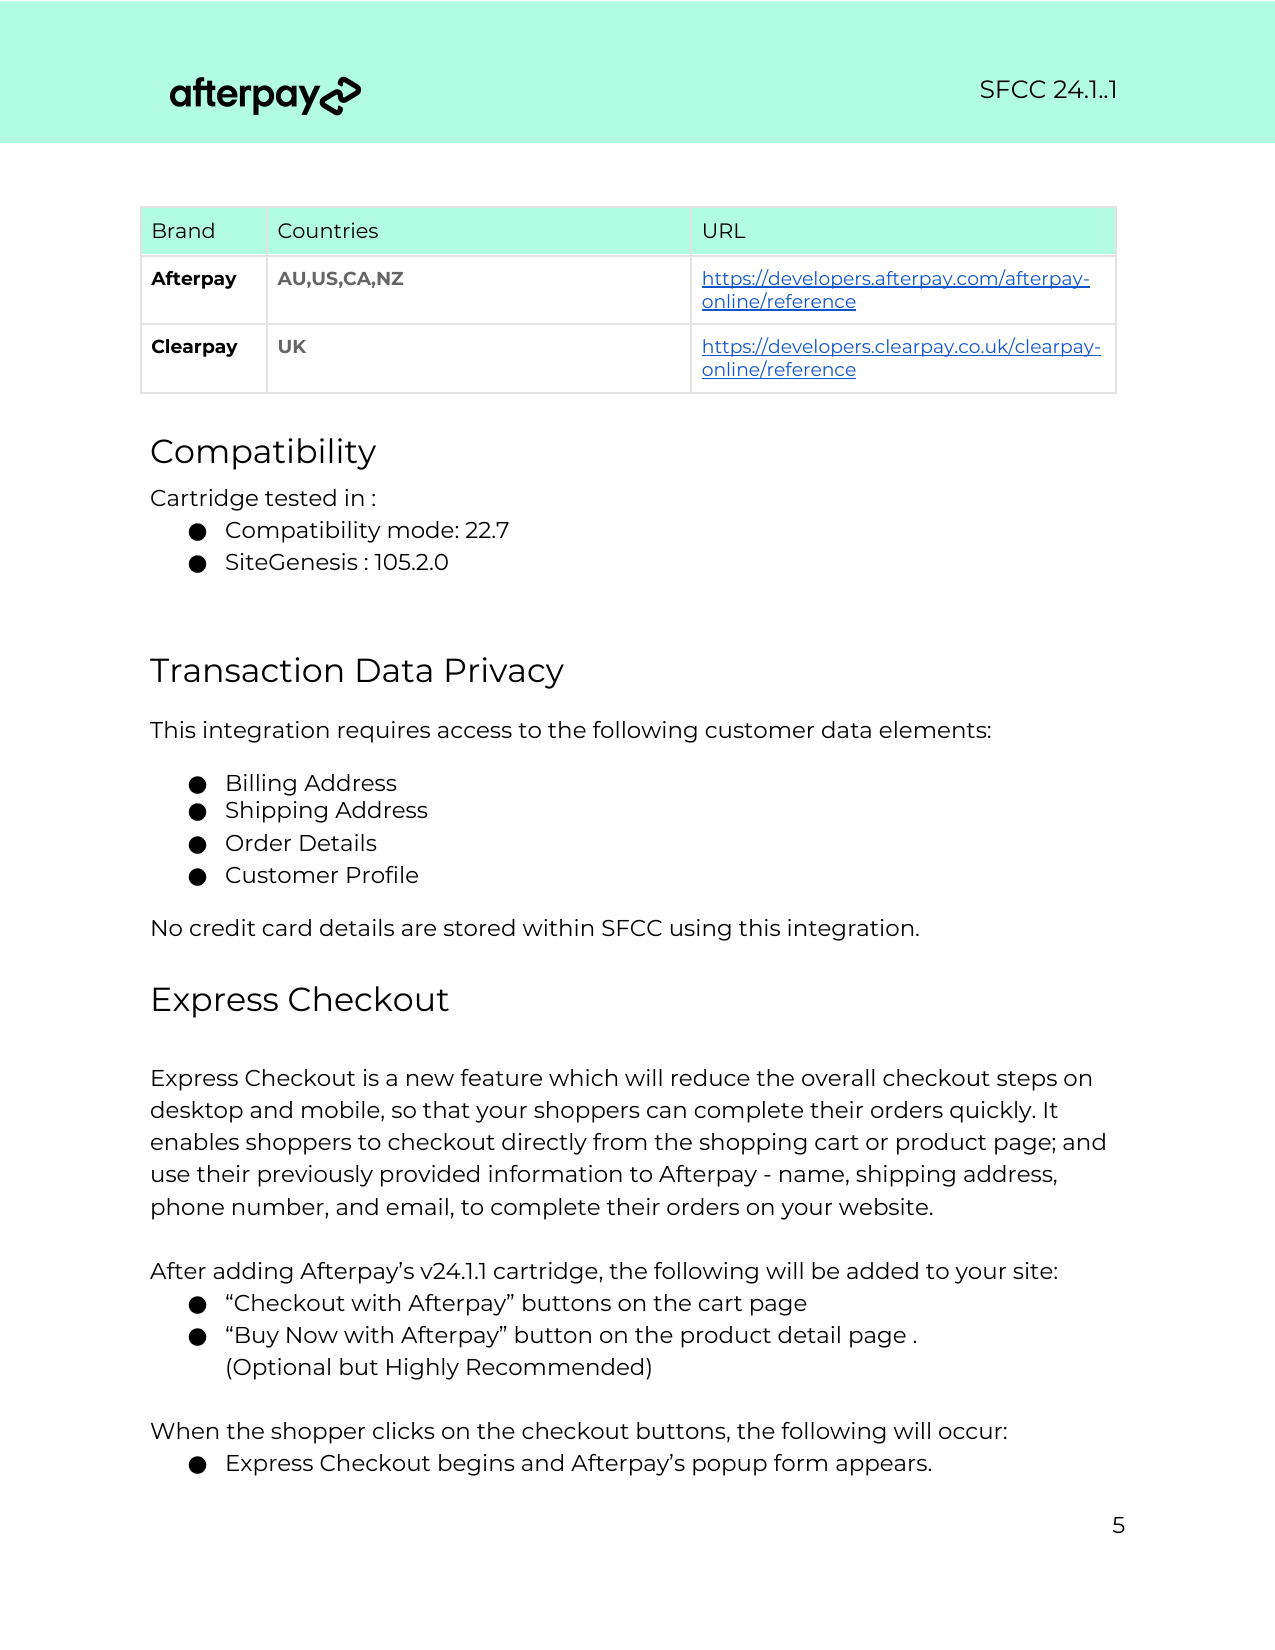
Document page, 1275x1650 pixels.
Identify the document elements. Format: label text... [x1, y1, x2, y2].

table_cell Afterpay [142, 257, 266, 323]
text Express Checkout is a new feature which will reduce the overall checkout steps on desktop and mobile, so that your shoppers can complete their orders quickly. It enables shoppers to checkout directly from the shopping cart or product page; and use their previously provided information to Afterpay - name, shipping address, phone number, and email, to complete their orders on your website. [150, 1064, 1125, 1221]
list Shipping Address [187, 797, 1125, 824]
text After adding Afterpay’s v24.1.1 cartridge, the following will be added to your site: [150, 1257, 1125, 1285]
list Order Details [187, 829, 1125, 857]
table_cell https://developers.clearpay.co.uk/clearpay-online/reference [692, 325, 1115, 392]
list SiteGenesis : 105.2.0 [187, 548, 1125, 576]
table_header URL [692, 208, 1115, 254]
list “Checkout with Afterpay” buttons on the cart page [187, 1289, 1125, 1317]
text Cartridge tested in : [150, 484, 1125, 512]
table_cell Clearpay [142, 325, 266, 392]
text When the shopper clicks on the checkout buttons, the following will occur: [150, 1417, 1125, 1445]
list Customer Profile [187, 861, 1125, 889]
table_header Countries [268, 208, 690, 254]
table_header Brand [142, 208, 266, 254]
list Express Checkout begins and Afterpay’s popup form appears. [187, 1449, 1125, 1477]
list Billing Address [187, 769, 1125, 797]
text This integration requires access to the following customer data elements: [150, 716, 1125, 744]
table_cell UK [268, 325, 690, 392]
table_cell AU,US,CA,NZ [268, 257, 690, 323]
list “Buy Now with Afterpay” button on the product detail page . (Optional but Highly Recommended) [187, 1321, 1125, 1413]
subtitle Express Checkout [150, 979, 1125, 1020]
text No credit card details are stored within SFCC using this integration. [150, 914, 1125, 942]
list Compatibility mode: 22.7 [187, 516, 1125, 544]
subtitle Transaction Data Privacy [150, 650, 1125, 691]
subtitle Compatibility [150, 431, 1125, 472]
picture [134, 48, 397, 144]
table_cell https://developers.afterpay.com/afterpay-online/reference [692, 257, 1115, 323]
